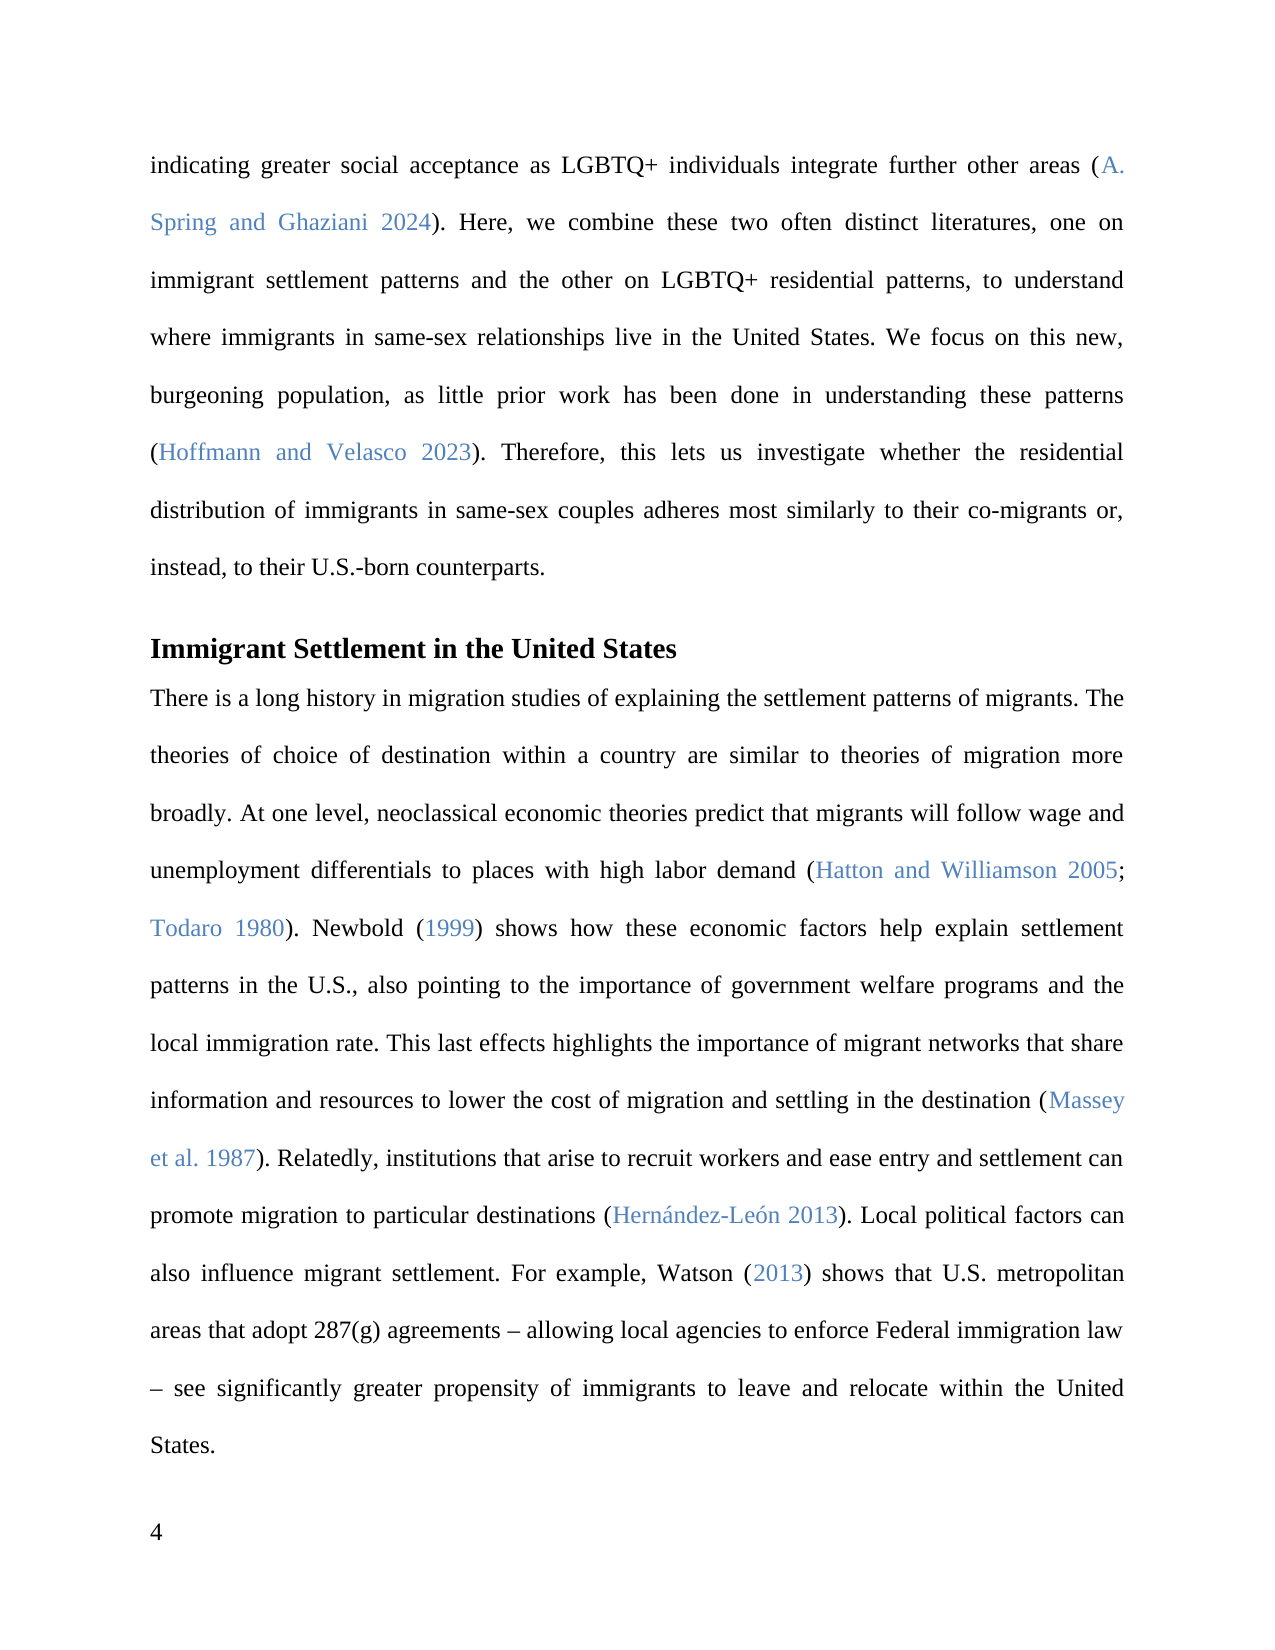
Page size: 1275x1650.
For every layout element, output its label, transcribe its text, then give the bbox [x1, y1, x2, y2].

text There is a long history in migration studies of explaining the settlement patterns of migrants. The theories of choice of destination within a country are similar to theories of migration more broadly. At one level, neoclassical economic theories predict that migrants will follow wage and unemployment differentials to places with high labor demand (Hatton and Williamson 2005; Todaro 1980). Newbold (1999) shows how these economic factors help explain settlement patterns in the U.S., also pointing to the importance of government welfare programs and the local immigration rate. This last effects highlights the importance of migrant networks that share information and resources to lower the cost of migration and settling in the destination (Massey et al. 1987). Relatedly, institutions that arise to recruit workers and ease entry and settlement can promote migration to particular destinations (Hernández-León 2013). Local political factors can also influence migrant settlement. For example, Watson (2013) shows that U.S. metropolitan areas that adopt 287(g) agreements – allowing local agencies to enforce Federal immigration law – see significantly greater propensity of immigrants to leave and relocate within the United States. [150, 683, 1125, 1459]
subtitle Immigrant Settlement in the United States [150, 631, 1125, 664]
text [150, 150, 1125, 581]
